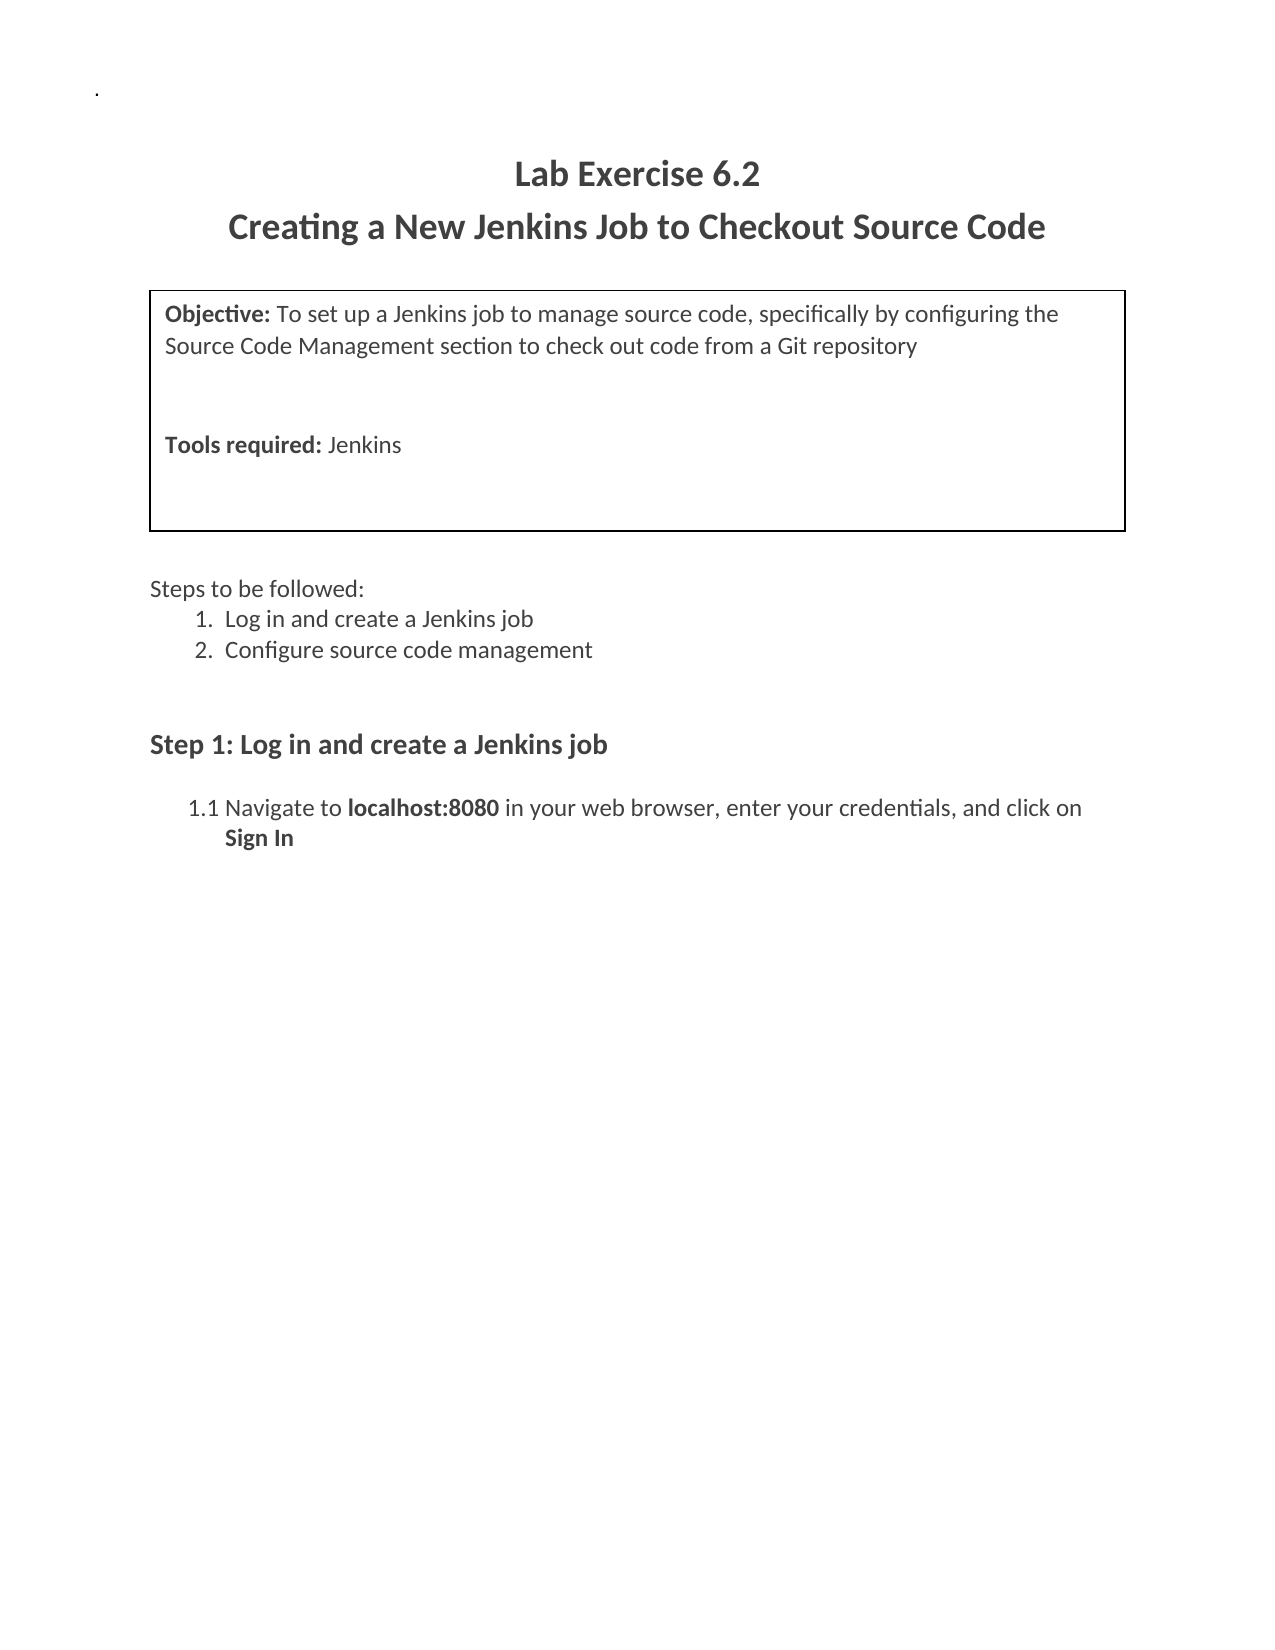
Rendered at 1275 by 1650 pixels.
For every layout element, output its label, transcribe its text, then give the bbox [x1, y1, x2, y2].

list Log in and create a Jenkins job [194, 604, 1125, 634]
list Configure source code management [194, 634, 1125, 665]
text Step 1: Log in and create a Jenkins job [150, 726, 1125, 761]
text Creating a New Jenkins Job to Checkout Source Code [150, 203, 1125, 248]
text Steps to be followed: [150, 573, 1125, 604]
text Lab Exercise 6.2 [150, 150, 1125, 196]
list Navigate to localhost:8080 in your web browser, enter your credentials, and click on Sign In [187, 792, 1125, 853]
